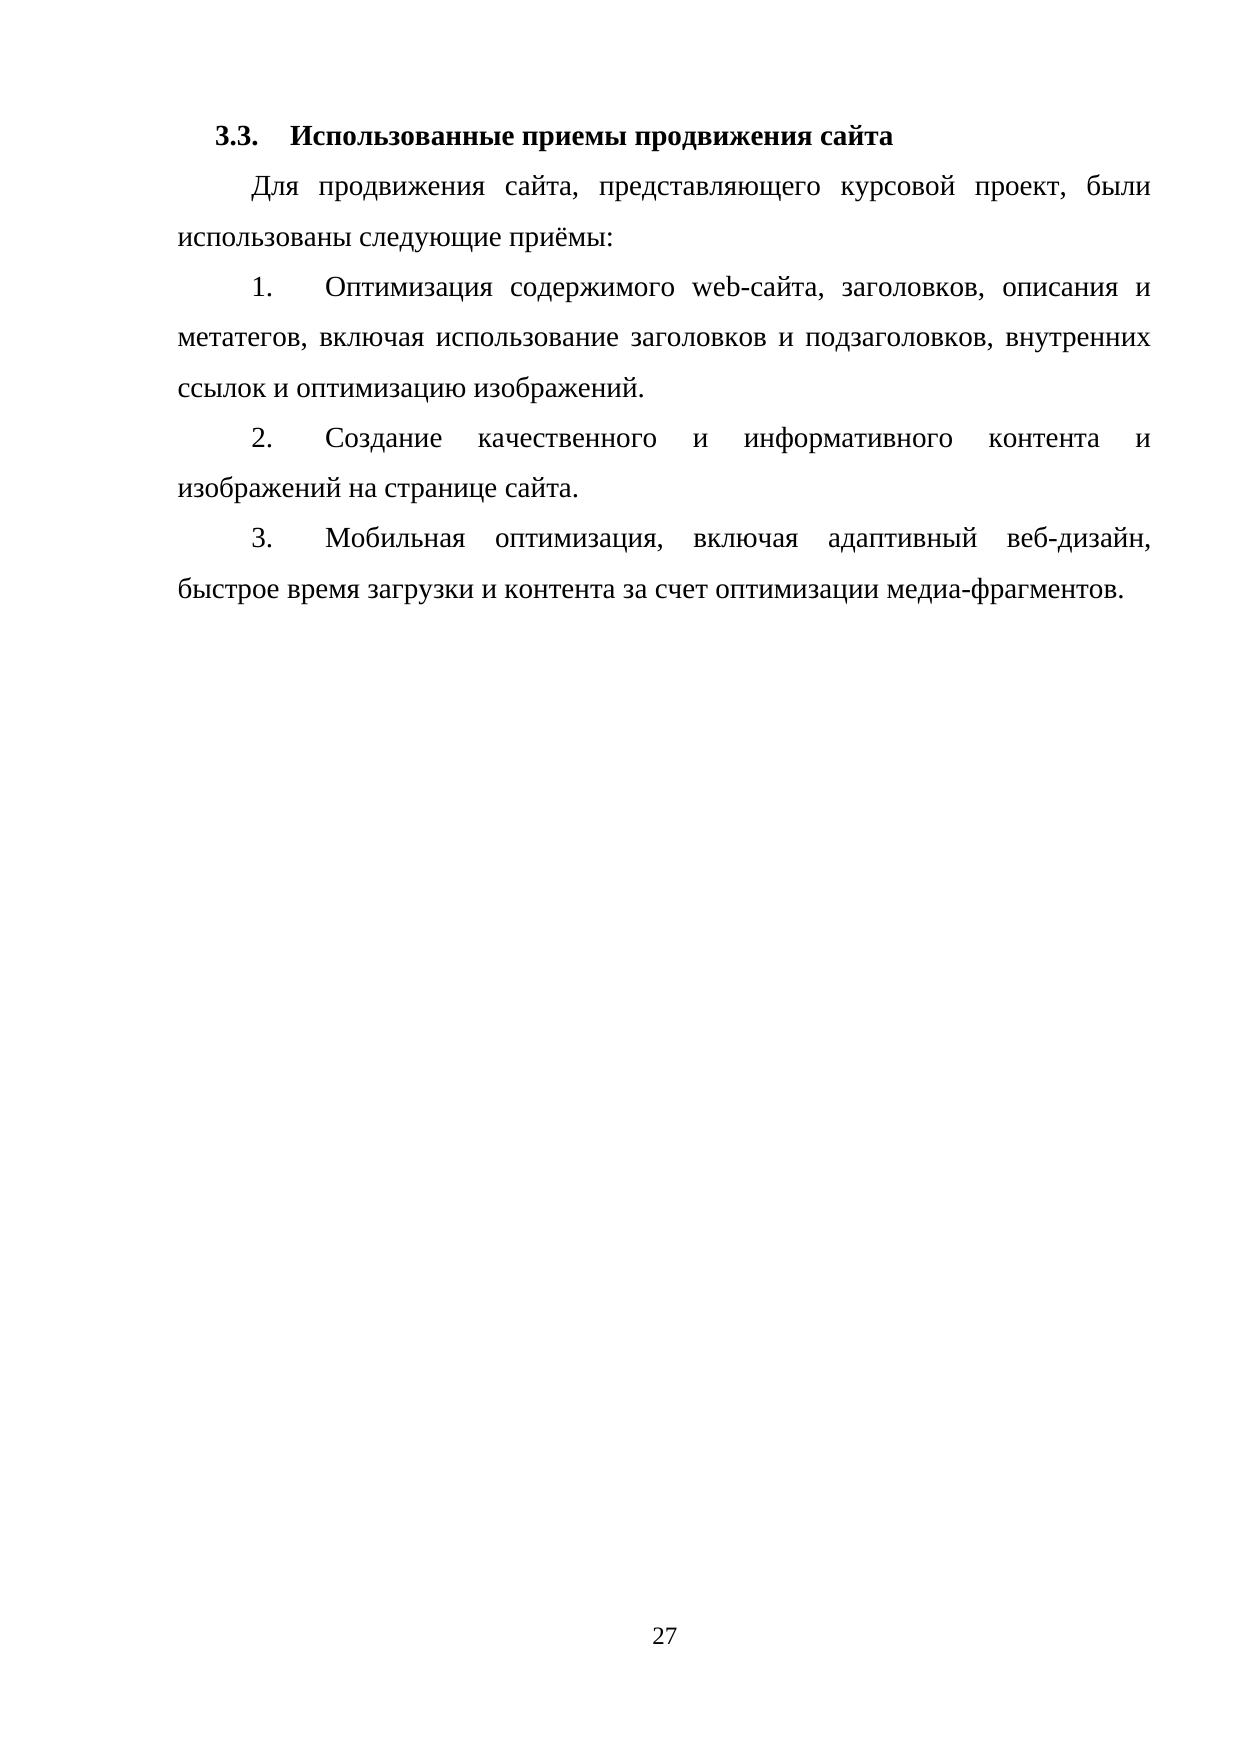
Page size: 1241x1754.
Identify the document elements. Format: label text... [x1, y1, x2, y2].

text 3. Мобильная оптимизация, включая адаптивный веб-дизайн, быстрое время загрузки и контента за счет оптимизации медиа-фрагментов. [177, 521, 1152, 604]
subtitle Использованные приемы продвижения сайта [215, 118, 1152, 152]
text 1. Оптимизация содержимого web-сайта, заголовков, описания и метатегов, включая использование заголовков и подзаголовков, внутренних ссылок и оптимизацию изображений. [177, 269, 1152, 403]
text 2. Создание качественного и информативного контента и изображений на странице сайта. [177, 420, 1152, 504]
text Для продвижения сайта, представляющего курсовой проект, были использованы следующие приёмы: [177, 168, 1152, 252]
